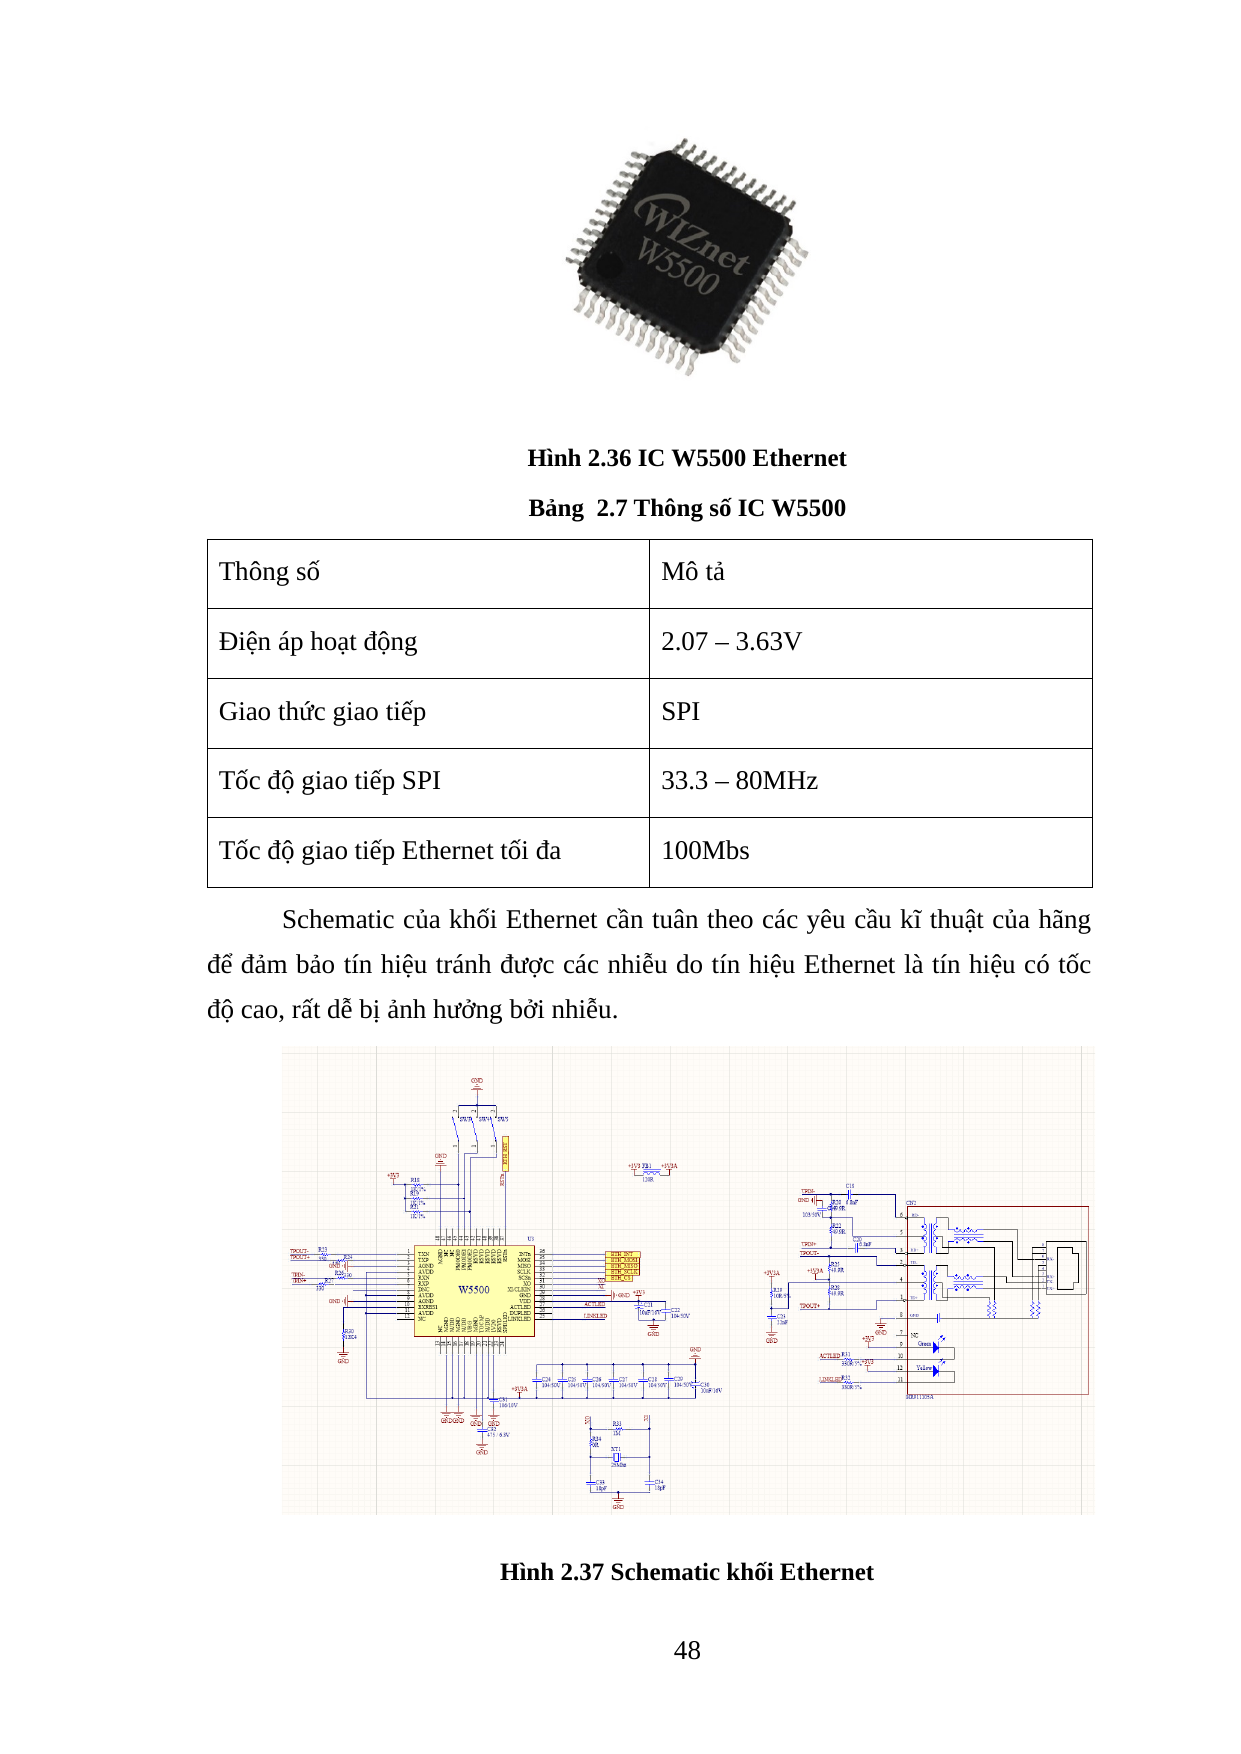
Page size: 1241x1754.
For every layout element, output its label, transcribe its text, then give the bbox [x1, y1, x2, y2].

table_cell Tốc độ giao tiếp Ethernet tối đa [208, 818, 649, 887]
text Bảng 2.6 Thông số IC W5500 [207, 488, 1092, 526]
table_cell 2.07 – 3.63V [650, 609, 1092, 678]
table_cell 100Mbs [650, 818, 1092, 887]
table_cell Tốc độ giao tiếp SPI [208, 749, 649, 817]
picture [281, 1046, 1096, 1515]
table_cell 33.3 – 80MHz [650, 749, 1092, 817]
table_cell Điện áp hoạt động [208, 609, 649, 678]
table_cell Giao thức giao tiếp [208, 679, 649, 748]
table_header Mô tả [650, 540, 1092, 608]
text Hình 2.25 Schematic khối Ethernet [207, 1553, 1092, 1590]
text Schematic của khối Ethernet cần tuân theo các yêu cầu kĩ thuật của hãng để đảm bảo tín hiệu tránh được các nhiễu do tín hiệu Ethernet là tín hiệu có tốc độ cao, rất dễ bị ảnh hưởng bởi nhiễu. [207, 901, 1092, 1028]
text Hình 2.24 IC W5500 Ethernet [207, 438, 1092, 476]
picture [534, 120, 840, 406]
table_cell SPI [650, 679, 1092, 748]
table_header Thông số [208, 540, 649, 608]
